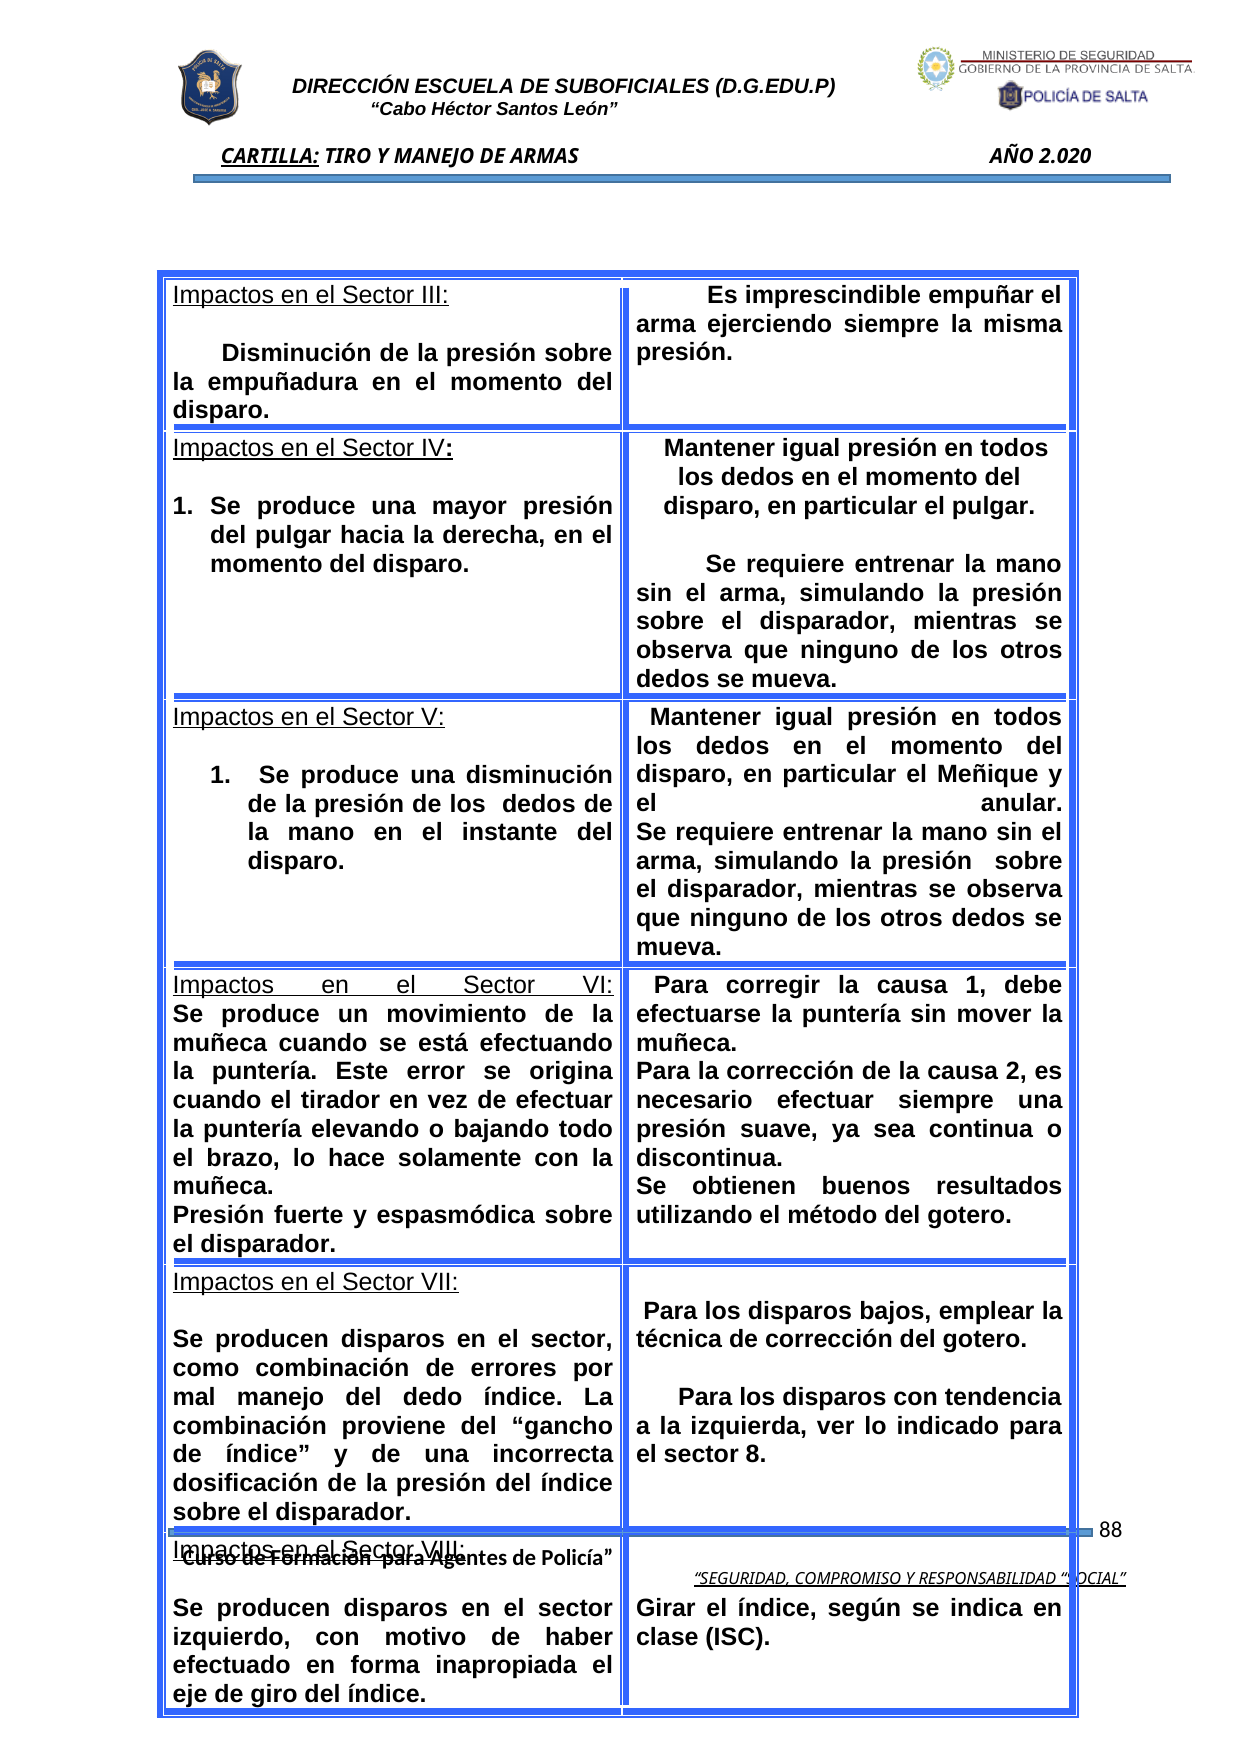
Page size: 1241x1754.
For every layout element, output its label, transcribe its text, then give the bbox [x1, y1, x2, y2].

table_header Impactos en el Sector III: Disminución de la presión sobre la empuñadura en el momento del disparo. [163, 277, 624, 424]
table_cell Para los disparos bajos, emplear la técnica de corrección del gotero. Para los disparos con tendencia a la izquierda, ver lo indicado para el sector 8. [625, 1258, 1074, 1526]
table_cell Impactos en el Sector VI: Se produce un movimiento de la muñeca cuando se está efectuando la puntería. Este error se origina cuando el tirador en vez de efectuar la puntería elevando o bajando todo el brazo, lo hace solamente con la muñeca. Presión fuerte y espasmódica sobre el disparador. [163, 961, 624, 1257]
table_cell Impactos en el Sector V: Se produce una disminución de la presión de los dedos de la mano en el instante del disparo. [163, 693, 624, 961]
table_cell Impactos en el Sector IV: Se produce una mayor presión del pulgar hacia la derecha, en el momento del disparo. [163, 424, 624, 692]
table_header Es imprescindible empuñar el arma ejerciendo siempre la misma presión. [625, 280, 1069, 424]
table_cell Mantener igual presión en todos los dedos en el momento del disparo, en particular el pulgar. Se requiere entrenar la mano sin el arma, simulando la presión sobre el disparador, mientras se observa que ninguno de los otros dedos se mueva. [625, 424, 1074, 692]
table_cell Para corregir la causa 1, debe efectuarse la puntería sin mover la muñeca. Para la corrección de la causa 2, es necesario efectuar siempre una presión suave, ya sea continua o discontinua. Se obtienen buenos resultados utilizando el método del gotero. [625, 961, 1074, 1257]
table_cell Impactos en el Sector VII: Se producen disparos en el sector, como combinación de errores por mal manejo del dedo índice. La combinación proviene del “gancho de índice” y de una incorrecta dosificación de la presión del índice sobre el disparador. [163, 1258, 624, 1526]
table_cell Mantener igual presión en todos los dedos en el momento del disparo, en particular el Meñique y el anular. Se requiere entrenar la mano sin el arma, simulando la presión sobre el disparador, mientras se observa que ninguno de los otros dedos se mueva. [625, 693, 1074, 961]
picture [917, 46, 1227, 129]
table_cell Impactos en el Sector VIII: Se producen disparos en el sector izquierdo, con motivo de haber efectuado en forma inapropiada el eje de giro del índice. [163, 1526, 624, 1708]
table_cell Girar el índice, según se indica en clase (ISC). [625, 1526, 1074, 1708]
picture [176, 46, 244, 129]
